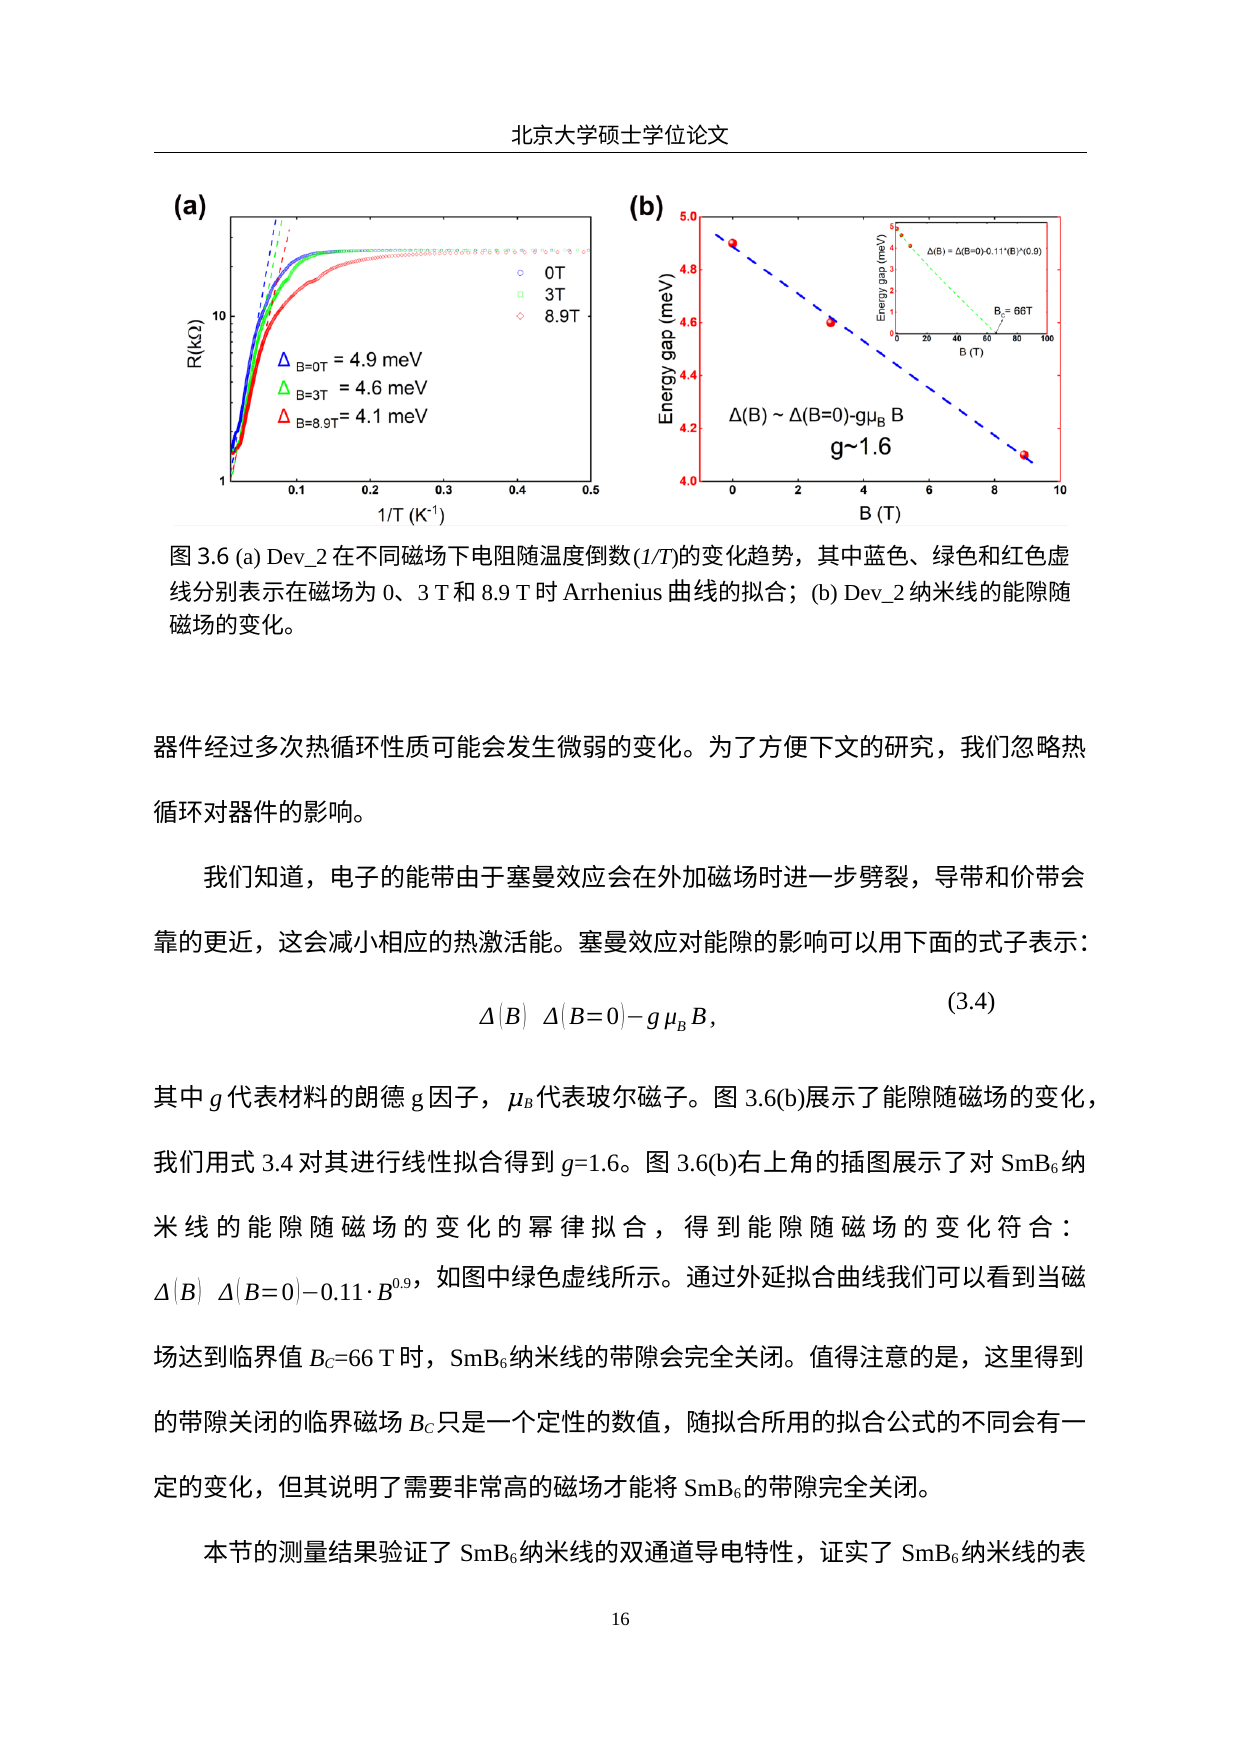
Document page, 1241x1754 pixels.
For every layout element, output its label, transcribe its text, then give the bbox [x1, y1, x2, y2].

text (3.4) [153, 985, 1087, 1050]
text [153, 1518, 1087, 1583]
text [153, 193, 1087, 843]
text 其中g代表材料的朗德g因子，μB代表玻尔磁子。图3.6(b)展示了能隙随磁场的变化，我们用式3.4对其进行线性拟合得到g=1.6。图3.6(b)右上角的插图展示了对SmB6纳米线的能隙随磁场的变化的幂律拟合，得到能隙随磁场的变化符合：，如图中绿色虚线所示。通过外延拟合曲线我们可以看到当磁场达到临界值BC=66 T时，SmB6纳米线的带隙会完全关闭。值得注意的是，这里得到的带隙关闭的临界磁场BC只是一个定性的数值，随拟合所用的拟合公式的不同会有一定的变化，但其说明了需要非常高的磁场才能将SmB6的带隙完全关闭。 [153, 1063, 1087, 1518]
text 我们知道，电子的能带由于塞曼效应会在外加磁场时进一步劈裂，导带和价带会靠的更近，这会减小相应的热激活能。塞曼效应对能隙的影响可以用下面的式子表示： [153, 843, 1087, 973]
picture [173, 192, 1068, 526]
